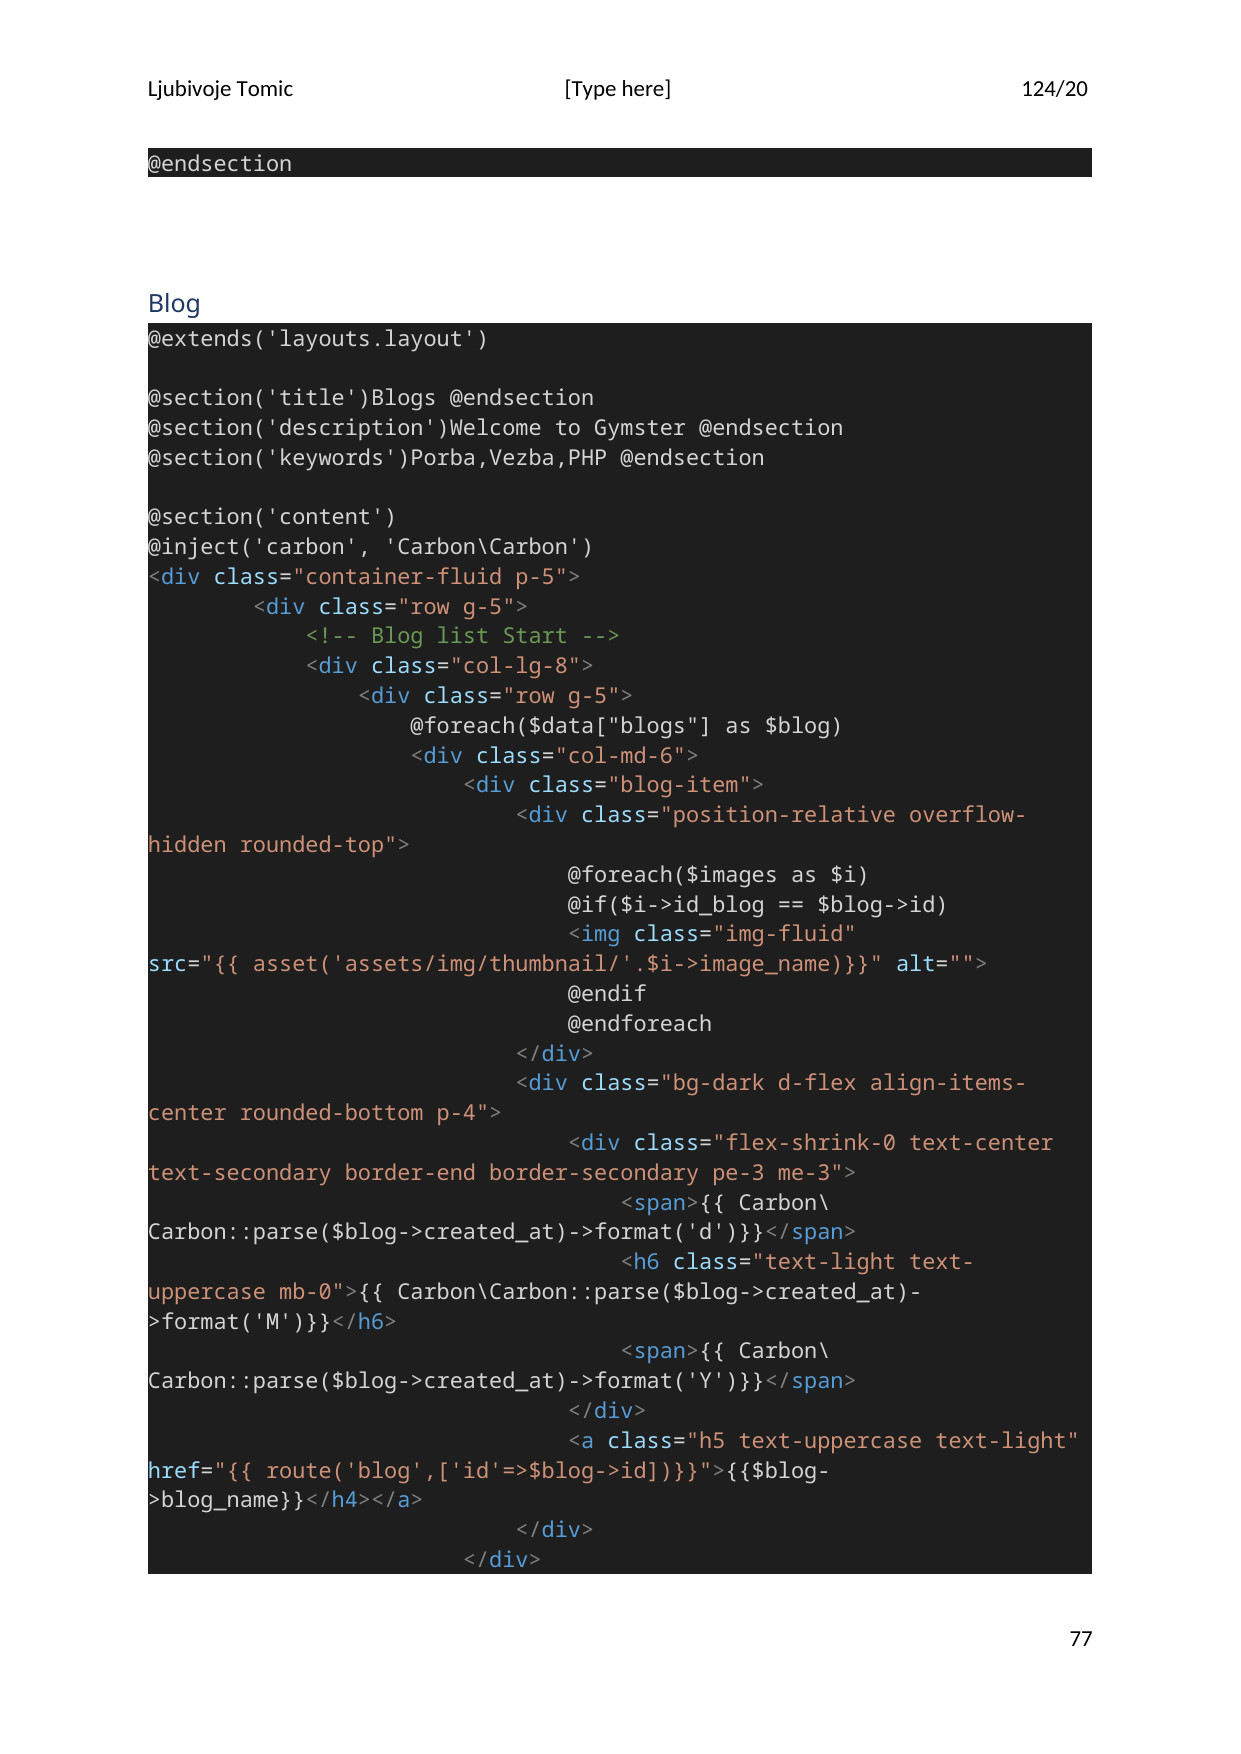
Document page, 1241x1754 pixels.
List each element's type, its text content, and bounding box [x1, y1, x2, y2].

subtitle Blog [148, 286, 1092, 320]
text @if($i->id_blog == $blog->id) [148, 889, 1092, 918]
text <!-- Blog list Start --> [148, 621, 1092, 650]
text @inject('carbon', 'Carbon\Carbon') [148, 531, 1092, 561]
text @section('description')Welcome to Gymster @endsection [148, 412, 1092, 442]
text <div class="container-fluid p-5"> [148, 561, 1092, 591]
text <div class="col-md-6"> [148, 740, 1092, 769]
text <div class="row g-5"> [148, 680, 1092, 710]
text <img class="img-fluid" src="{{ asset('assets/img/thumbnail/'.$i->image_name)}}" alt=""> [148, 918, 1092, 978]
text <span>{{ Carbon\Carbon::parse($blog->created_at)->format('d')}}</span> [148, 1187, 1092, 1246]
text <div class="row g-5"> [148, 591, 1092, 621]
text <div class="flex-shrink-0 text-center text-secondary border-end border-secondary pe-3 me-3"> [148, 1127, 1092, 1187]
text </div> [148, 1544, 1092, 1574]
text <div class="col-lg-8"> [148, 650, 1092, 680]
text </div> [148, 1514, 1092, 1544]
text </div> [148, 1395, 1092, 1425]
text </div> [148, 1038, 1092, 1067]
text @section('keywords')Porba,Vezba,PHP @endsection [148, 442, 1092, 472]
text <h6 class="text-light text-uppercase mb-0">{{ Carbon\Carbon::parse($blog->created_at)->format('M')}}</h6> [148, 1246, 1092, 1336]
text @endsection [148, 148, 1092, 177]
text <a class="h5 text-uppercase text-light" href="{{ route('blog',['id'=>$blog->id])}}">{{$blog->blog_name}}</h4></a> [148, 1425, 1092, 1514]
text @endforeach [148, 1008, 1092, 1038]
text @endif [148, 978, 1092, 1008]
text @foreach($data["blogs"] as $blog) [148, 710, 1092, 740]
text <div class="blog-item"> [148, 769, 1092, 799]
text <div class="bg-dark d-flex align-items-center rounded-bottom p-4"> [148, 1067, 1092, 1127]
text @extends('layouts.layout') [148, 323, 1092, 352]
text <span>{{ Carbon\Carbon::parse($blog->created_at)->format('Y')}}</span> [148, 1336, 1092, 1395]
text @foreach($images as $i) [148, 859, 1092, 889]
text @section('title')Blogs @endsection [148, 382, 1092, 412]
text @section('content') [148, 501, 1092, 531]
text <div class="position-relative overflow-hidden rounded-top"> [148, 799, 1092, 859]
